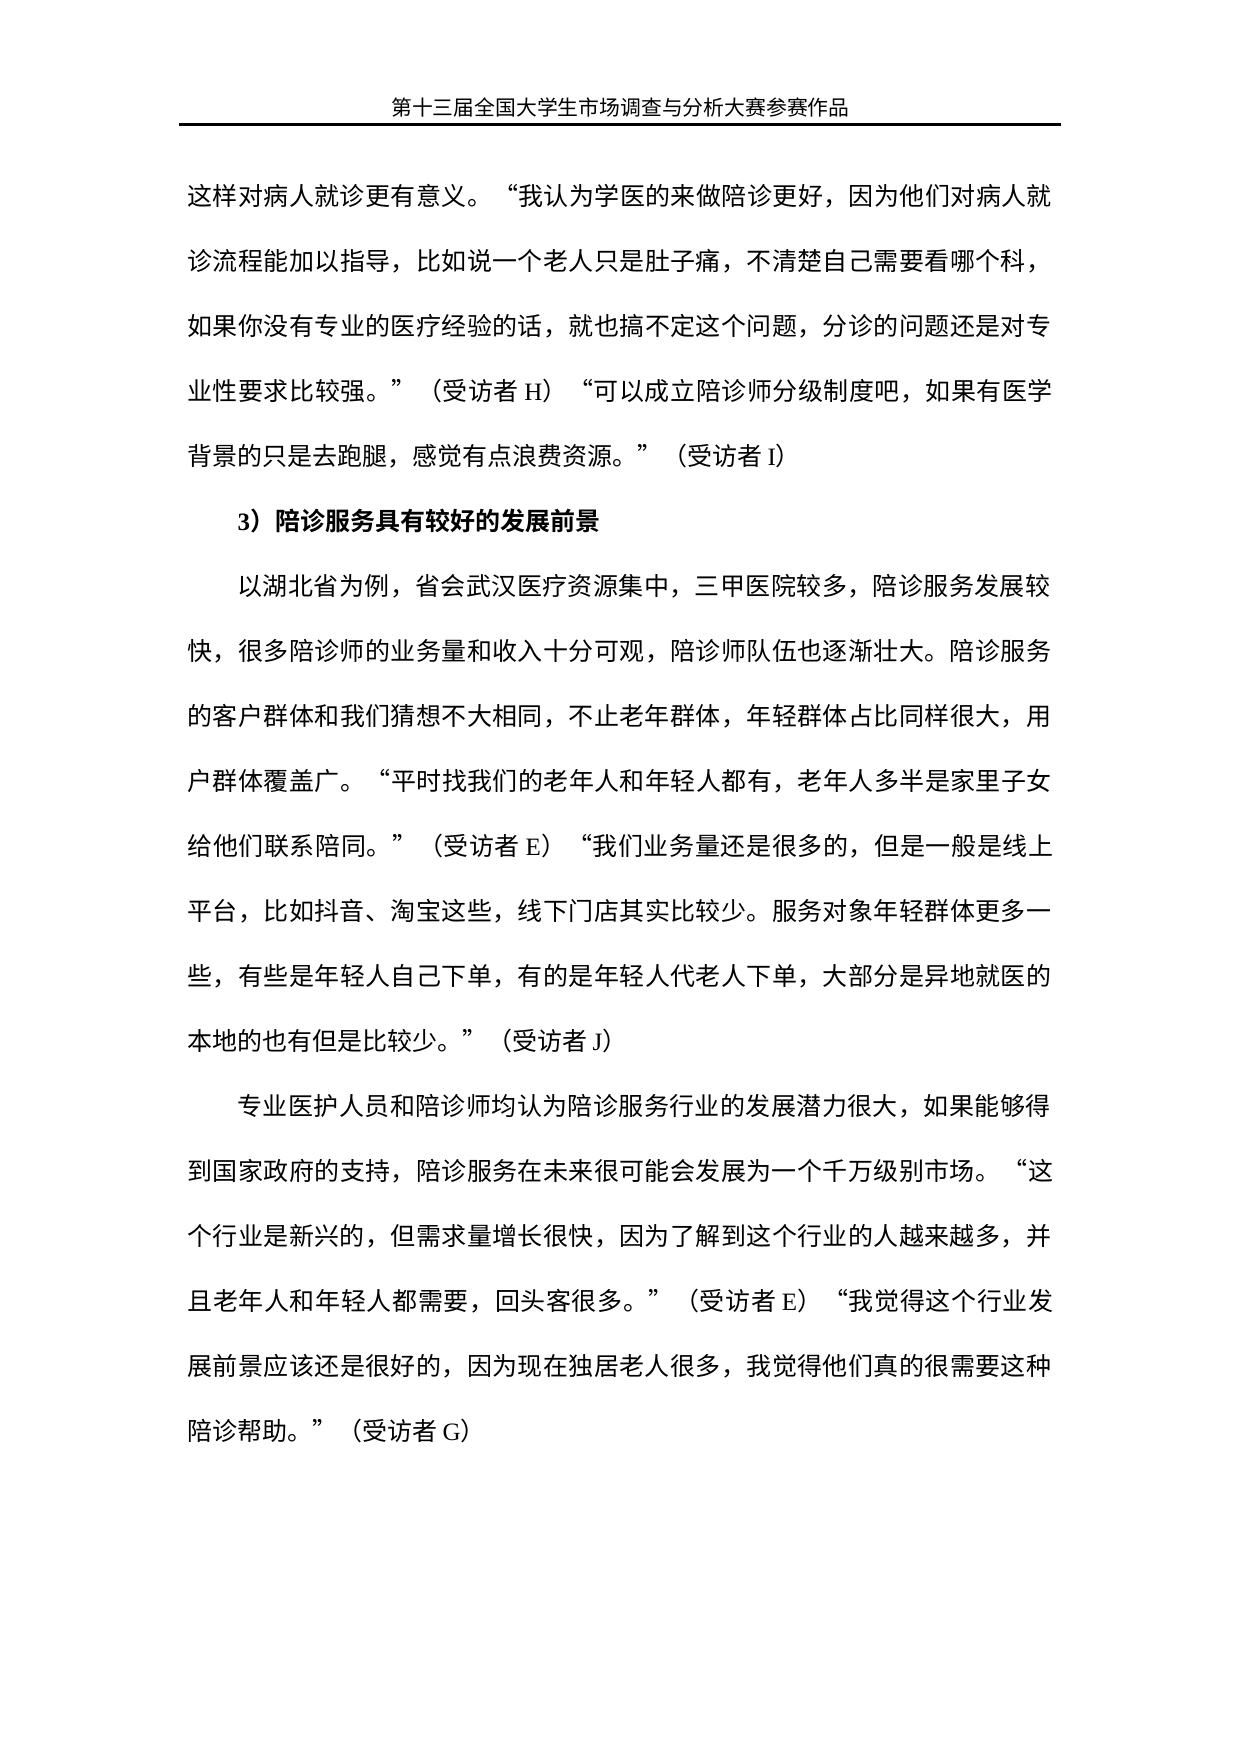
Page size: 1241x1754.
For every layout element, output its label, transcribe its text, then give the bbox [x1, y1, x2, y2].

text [187, 162, 1053, 487]
text 以湖北省为例，省会武汉医疗资源集中，三甲医院较多，陪诊服务发展较快，很多陪诊师的业务量和收入十分可观，陪诊师队伍也逐渐壮大。陪诊服务的客户群体和我们猜想不大相同，不止老年群体，年轻群体占比同样很大，用户群体覆盖广。“平时找我们的老年人和年轻人都有，老年人多半是家里子女给他们联系陪同。”（受访者E）“我们业务量还是很多的，但是一般是线上平台，比如抖音、淘宝这些，线下门店其实比较少。服务对象年轻群体更多一些，有些是年轻人自己下单，有的是年轻人代老人下单，大部分是异地就医的，本地的也有但是比较少。”（受访者J） [187, 552, 1053, 1072]
text 专业医护人员和陪诊师均认为陪诊服务行业的发展潜力很大，如果能够得到国家政府的支持，陪诊服务在未来很可能会发展为一个千万级别市场。“这个行业是新兴的，但需求量增长很快，因为了解到这个行业的人越来越多，并且老年人和年轻人都需要，回头客很多。”（受访者E）“我觉得这个行业发展前景应该还是很好的，因为现在独居老人很多，我觉得他们真的很需要这种陪诊帮助。”（受访者G） [187, 1072, 1053, 1462]
text 3）陪诊服务具有较好的发展前景 [187, 487, 1053, 552]
